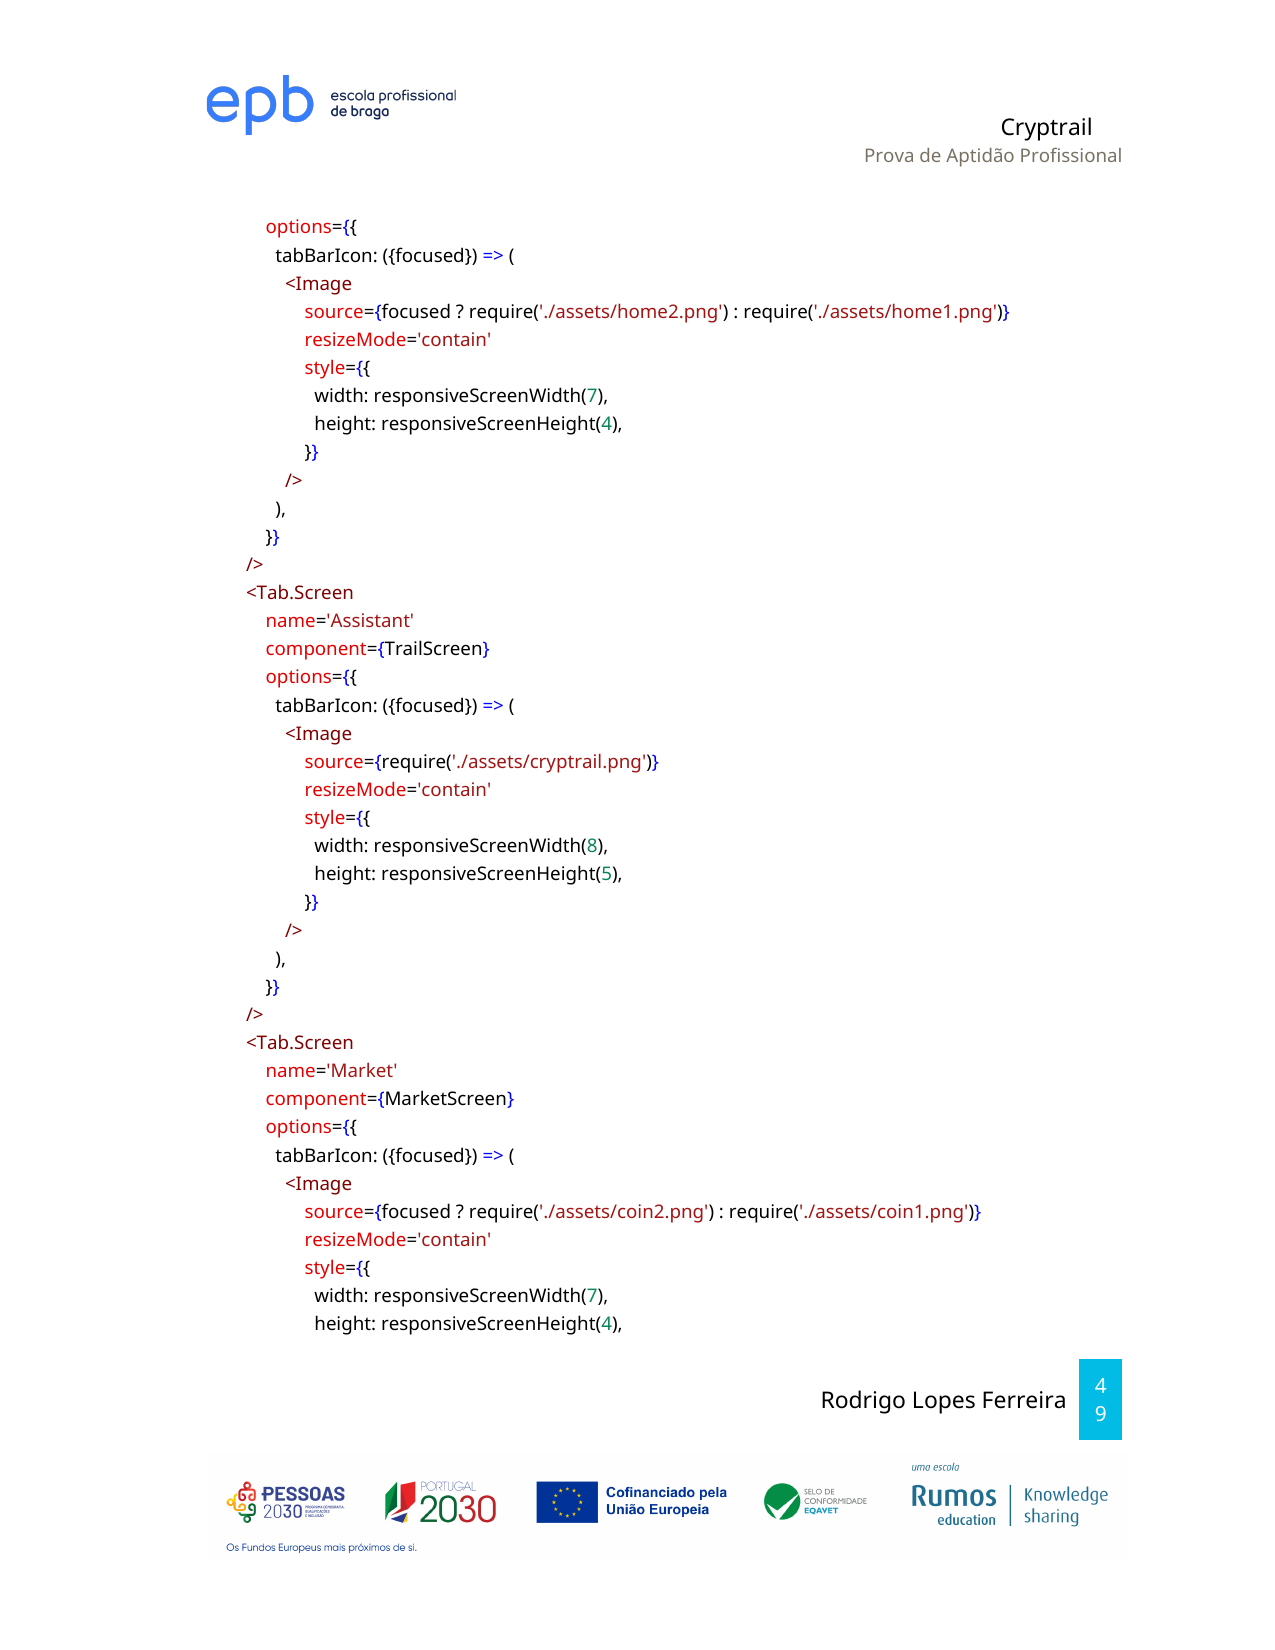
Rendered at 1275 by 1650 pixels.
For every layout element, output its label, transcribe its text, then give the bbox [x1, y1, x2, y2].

text options={{ [207, 661, 1122, 689]
text <Tab.Screen [207, 577, 1122, 605]
text options={{ [207, 211, 1122, 239]
text style={{ [207, 802, 1122, 830]
text }} [207, 971, 1122, 999]
picture [206, 1452, 1128, 1562]
text <Image [207, 1167, 1122, 1196]
text /> [207, 914, 1122, 942]
text resizeMode='contain' [207, 774, 1122, 802]
text ), [207, 942, 1122, 971]
text width: responsiveScreenWidth(7), [207, 1280, 1122, 1308]
text height: responsiveScreenHeight(4), [207, 1308, 1122, 1336]
text component={TrailScreen} [207, 633, 1122, 661]
text resizeMode='contain' [207, 324, 1122, 352]
text source={focused ? require('./assets/coin2.png') : require('./assets/coin1.png')} [207, 1196, 1122, 1224]
text resizeMode='contain' [207, 1224, 1122, 1252]
text }} [207, 521, 1122, 549]
text ), [207, 492, 1122, 521]
text <Image [207, 717, 1122, 746]
text style={{ [207, 352, 1122, 380]
text style={{ [207, 1252, 1122, 1280]
text /> [207, 999, 1122, 1027]
text width: responsiveScreenWidth(8), [207, 830, 1122, 858]
text name='Market' [207, 1055, 1122, 1083]
text source={require('./assets/cryptrail.png')} [207, 746, 1122, 774]
text tabBarIcon: ({focused}) => ( [207, 689, 1122, 717]
text options={{ [207, 1111, 1122, 1139]
text /> [207, 464, 1122, 492]
text /> [207, 549, 1122, 577]
text height: responsiveScreenHeight(5), [207, 858, 1122, 886]
text <Tab.Screen [207, 1027, 1122, 1055]
text component={MarketScreen} [207, 1083, 1122, 1111]
text }} [207, 436, 1122, 464]
text <Image [207, 267, 1122, 296]
text name='Assistant' [207, 605, 1122, 633]
text tabBarIcon: ({focused}) => ( [207, 1139, 1122, 1167]
text }} [207, 886, 1122, 914]
text tabBarIcon: ({focused}) => ( [207, 239, 1122, 267]
picture [206, 75, 456, 135]
text height: responsiveScreenHeight(4), [207, 408, 1122, 436]
text source={focused ? require('./assets/home2.png') : require('./assets/home1.png')} [207, 296, 1122, 324]
text width: responsiveScreenWidth(7), [207, 380, 1122, 408]
